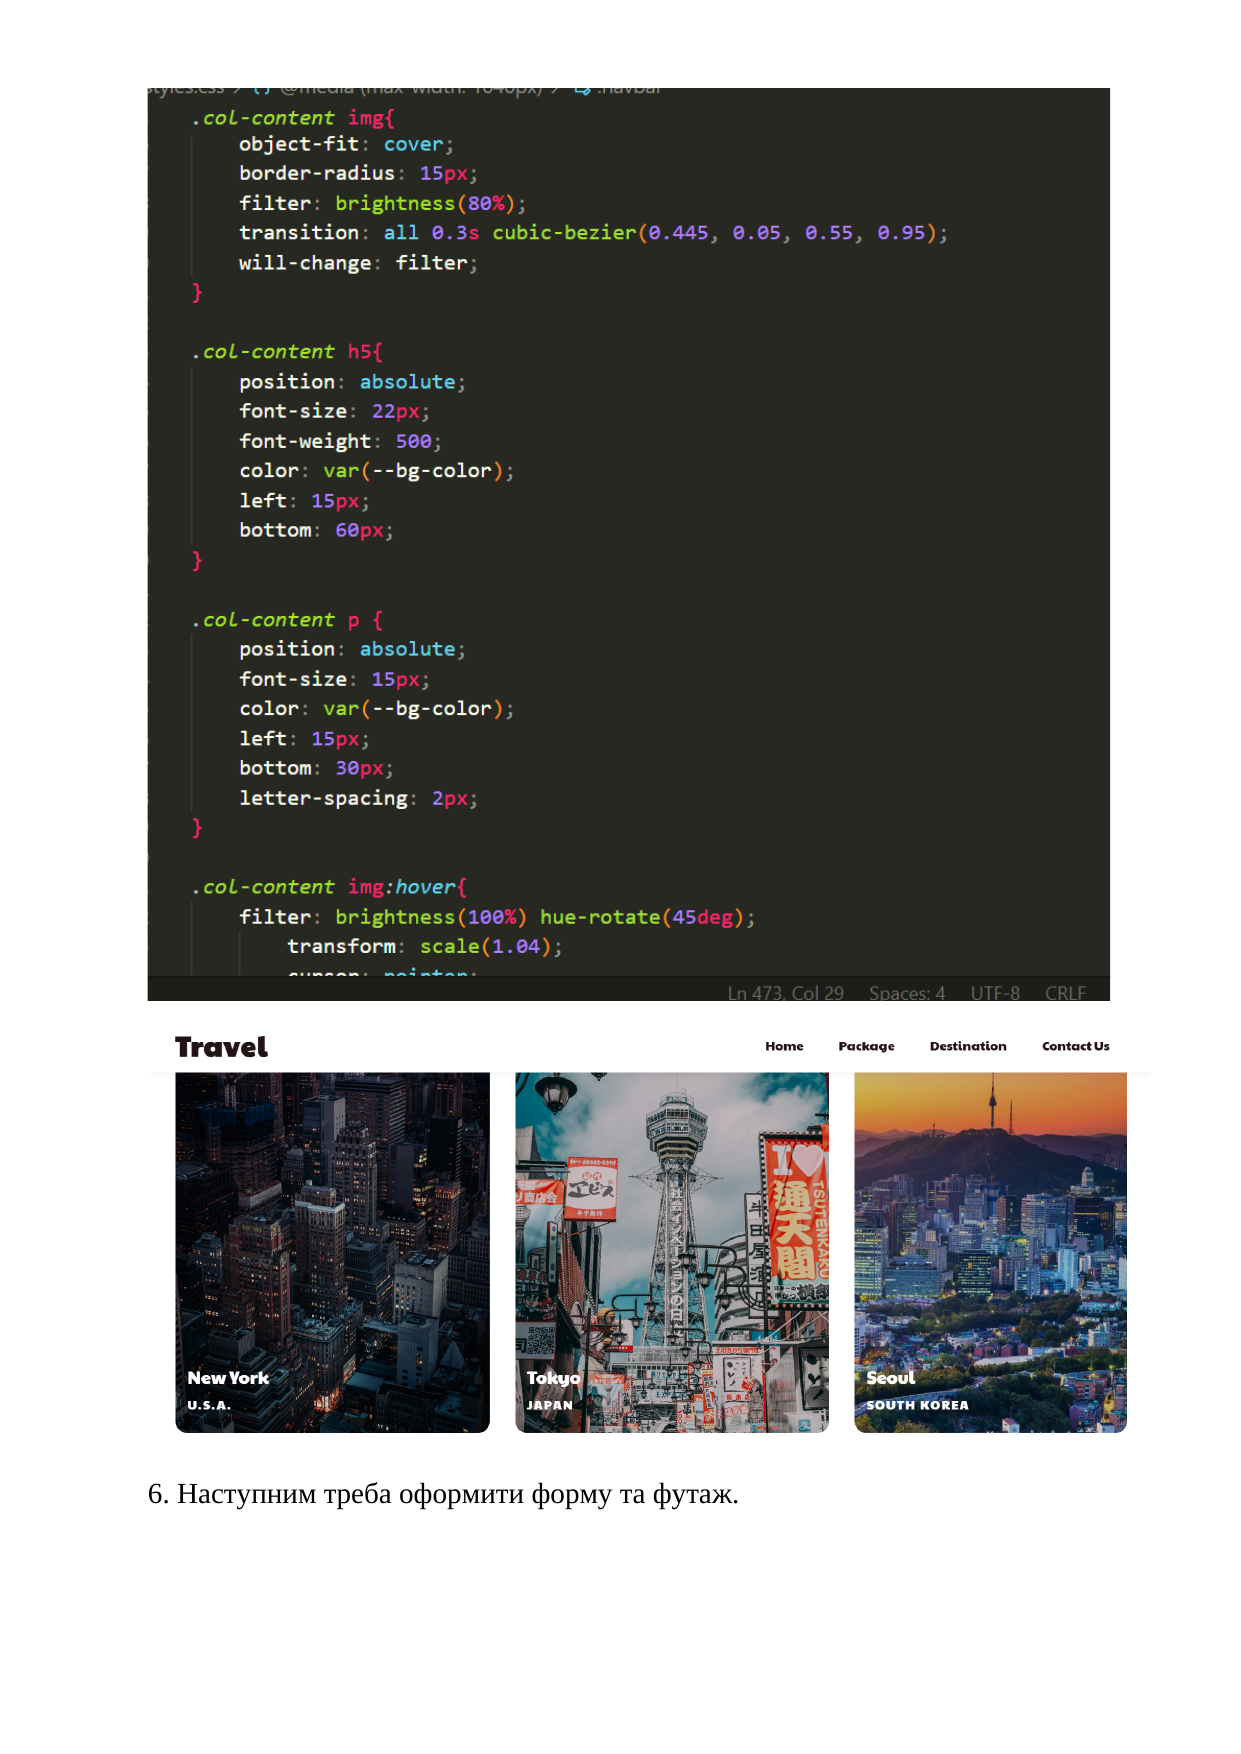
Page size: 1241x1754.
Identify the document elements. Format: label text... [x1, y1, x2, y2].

picture [147, 88, 1110, 1001]
picture [147, 1018, 1152, 1458]
text 6. Наступним треба оформити форму та футаж. [148, 1477, 1152, 1510]
